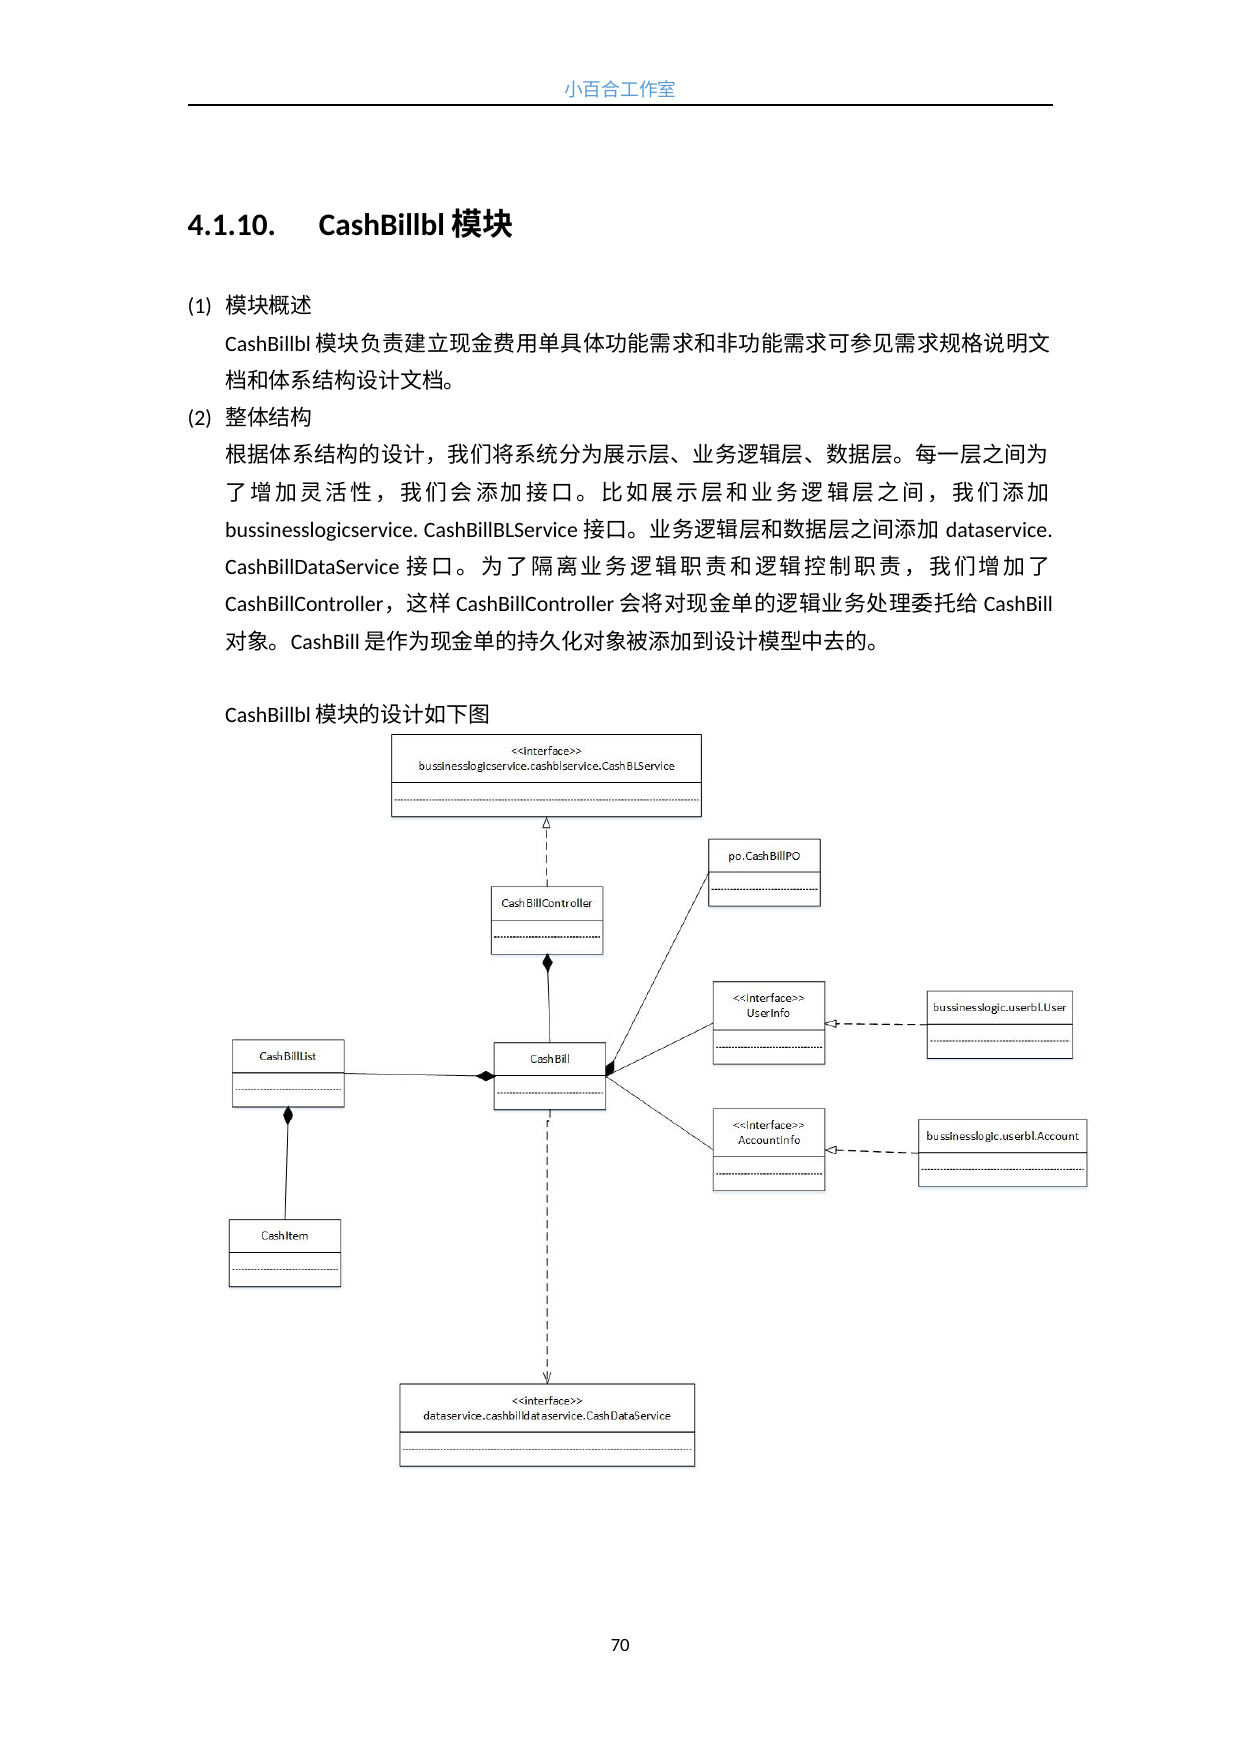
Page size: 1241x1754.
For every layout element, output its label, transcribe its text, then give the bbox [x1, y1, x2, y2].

subtitle CashBillbl模块 [187, 189, 1053, 254]
list 整体结构 [187, 399, 1053, 432]
list CashBillbl模块的设计如下图 [225, 697, 1053, 729]
picture [225, 734, 1091, 1472]
list CashBillbl模块负责建立现金费用单具体功能需求和非功能需求可参见需求规格说明文档和体系结构设计文档。 [225, 325, 1053, 395]
list 根据体系结构的设计，我们将系统分为展示层、业务逻辑层、数据层。每一层之间为了增加灵活性，我们会添加接口。比如展示层和业务逻辑层之间，我们添加bussinesslogicservice. CashBillBLService接口。业务逻辑层和数据层之间添加dataservice. CashBillDataService接口。为了隔离业务逻辑职责和逻辑控制职责，我们增加了CashBillController，这样CashBillController会将对现金单的逻辑业务处理委托给CashBill对象。CashBill是作为现金单的持久化对象被添加到设计模型中去的。 [225, 437, 1053, 656]
list 模块概述 [187, 288, 1053, 320]
